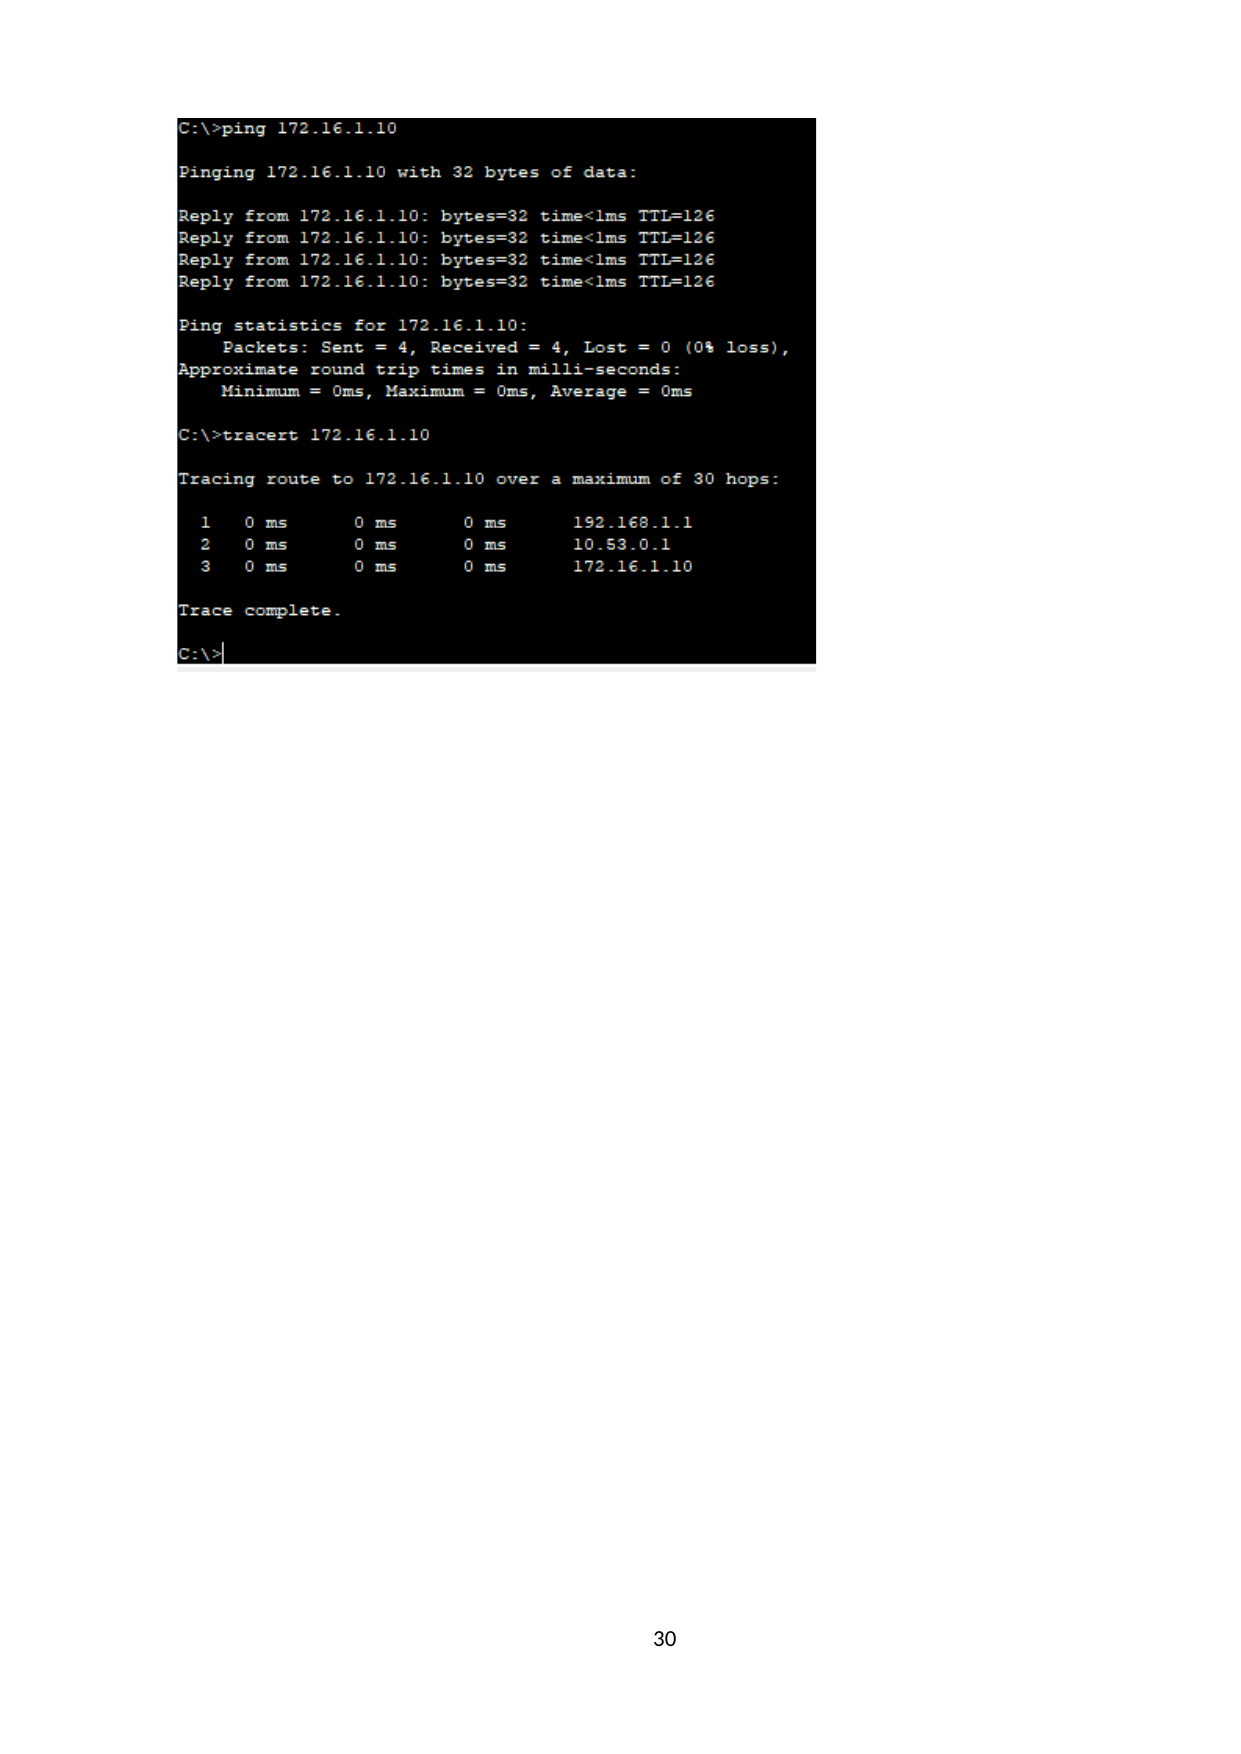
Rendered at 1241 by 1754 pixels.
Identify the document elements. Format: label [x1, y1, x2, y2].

picture [177, 118, 817, 672]
